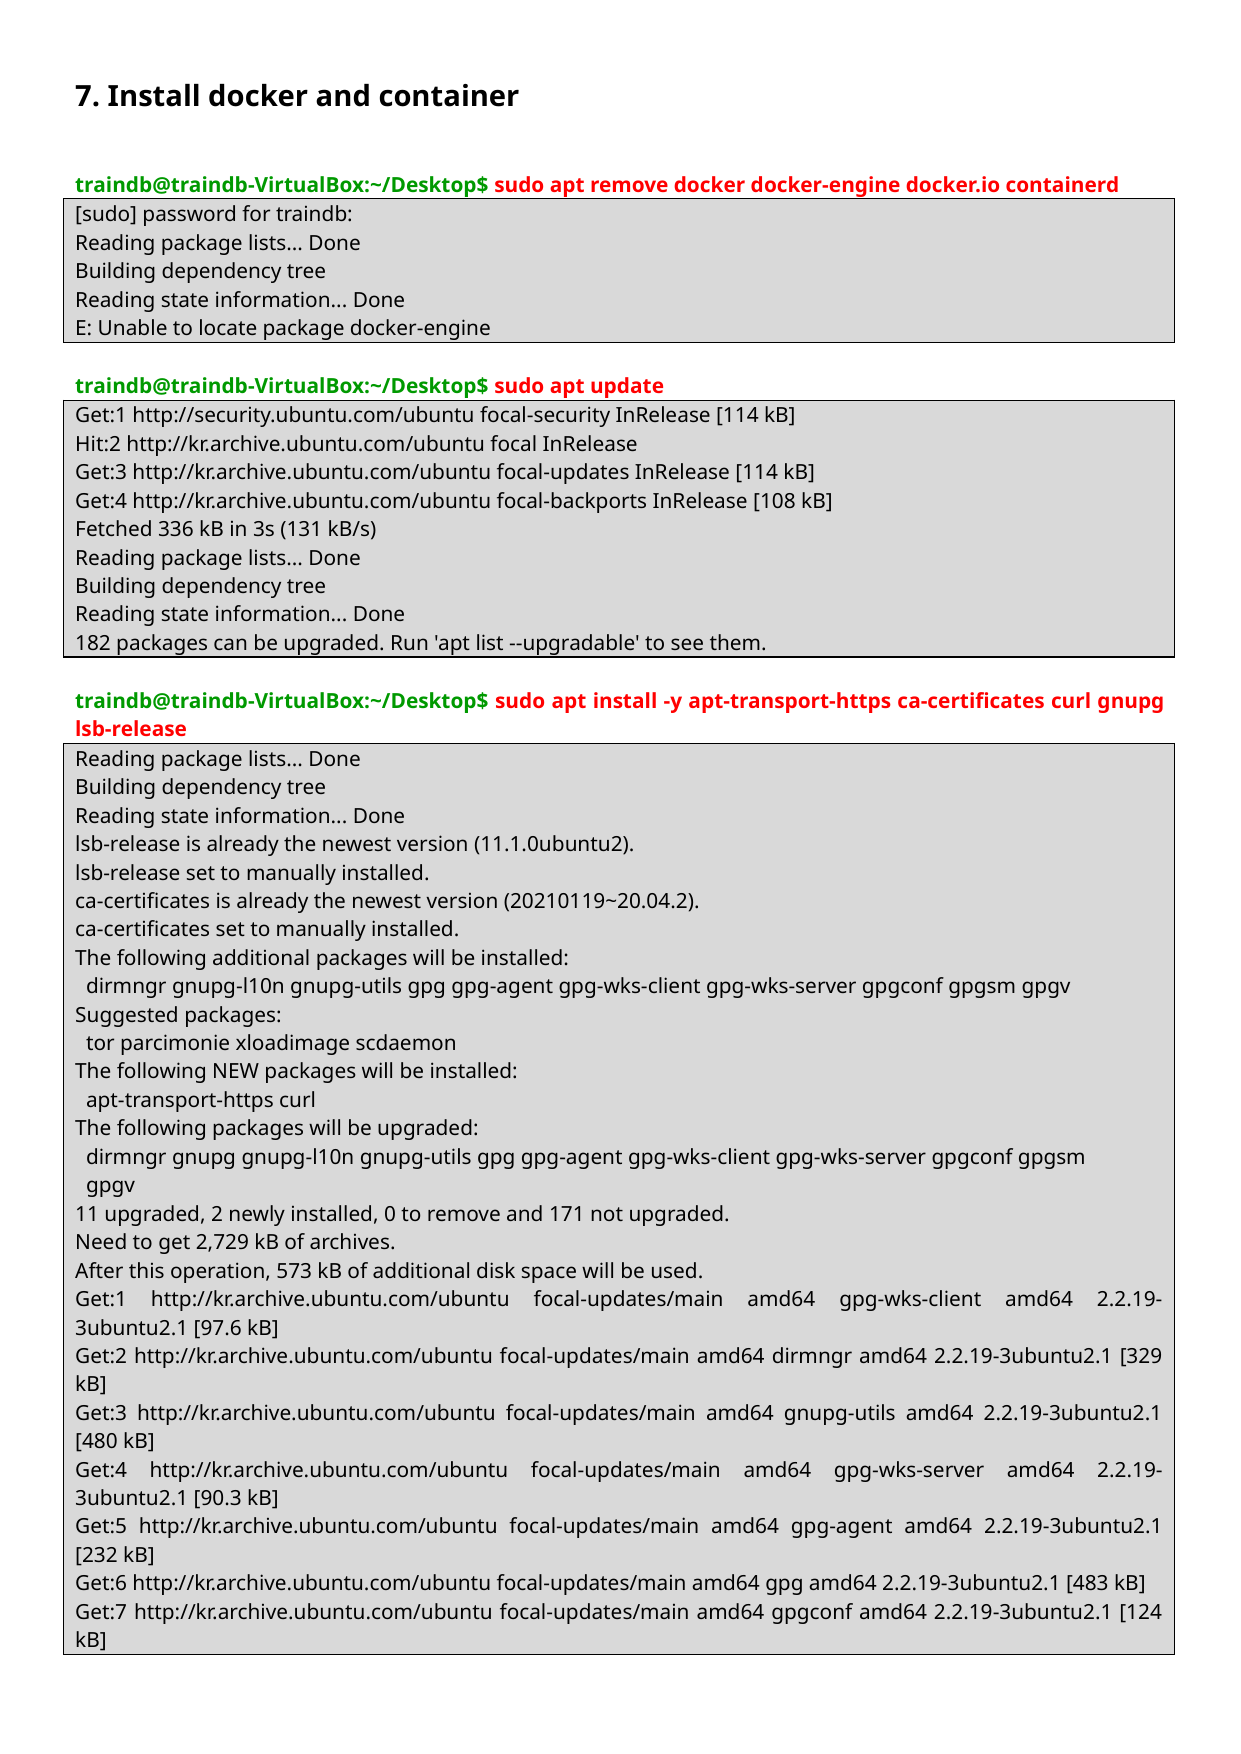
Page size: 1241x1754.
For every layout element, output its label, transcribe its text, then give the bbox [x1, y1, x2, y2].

text traindb@traindb-VirtualBox:~/Desktop$ sudo apt remove docker docker-engine docker.io containerd [75, 170, 1165, 198]
table_header Get:1 http://security.ubuntu.com/ubuntu focal-security InRelease [114 kB] Hit:2 http://kr.archive.ubuntu.com/ubuntu focal InRelease Get:3 http://kr.archive.ubuntu.com/ubuntu focal-updates InRelease [114 kB] Get:4 http://kr.archive.ubuntu.com/ubuntu focal-backports InRelease [108 kB] Fetched 336 kB in 3s (131 kB/s) Reading package lists... Done Building dependency tree Reading state information... Done 182 packages can be upgraded. Run 'apt list --upgradable' to see them. [64, 401, 1174, 656]
table_header [sudo] password for traindb: Reading package lists... Done Building dependency tree Reading state information... Done E: Unable to locate package docker-engine [64, 199, 1174, 342]
subtitle 7. Install docker and container [75, 75, 1165, 115]
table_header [64, 744, 1174, 1654]
text traindb@traindb-VirtualBox:~/Desktop$ sudo apt install -y apt-transport-https ca-certificates curl gnupg lsb-release [75, 686, 1165, 743]
text traindb@traindb-VirtualBox:~/Desktop$ sudo apt update [75, 371, 1165, 399]
